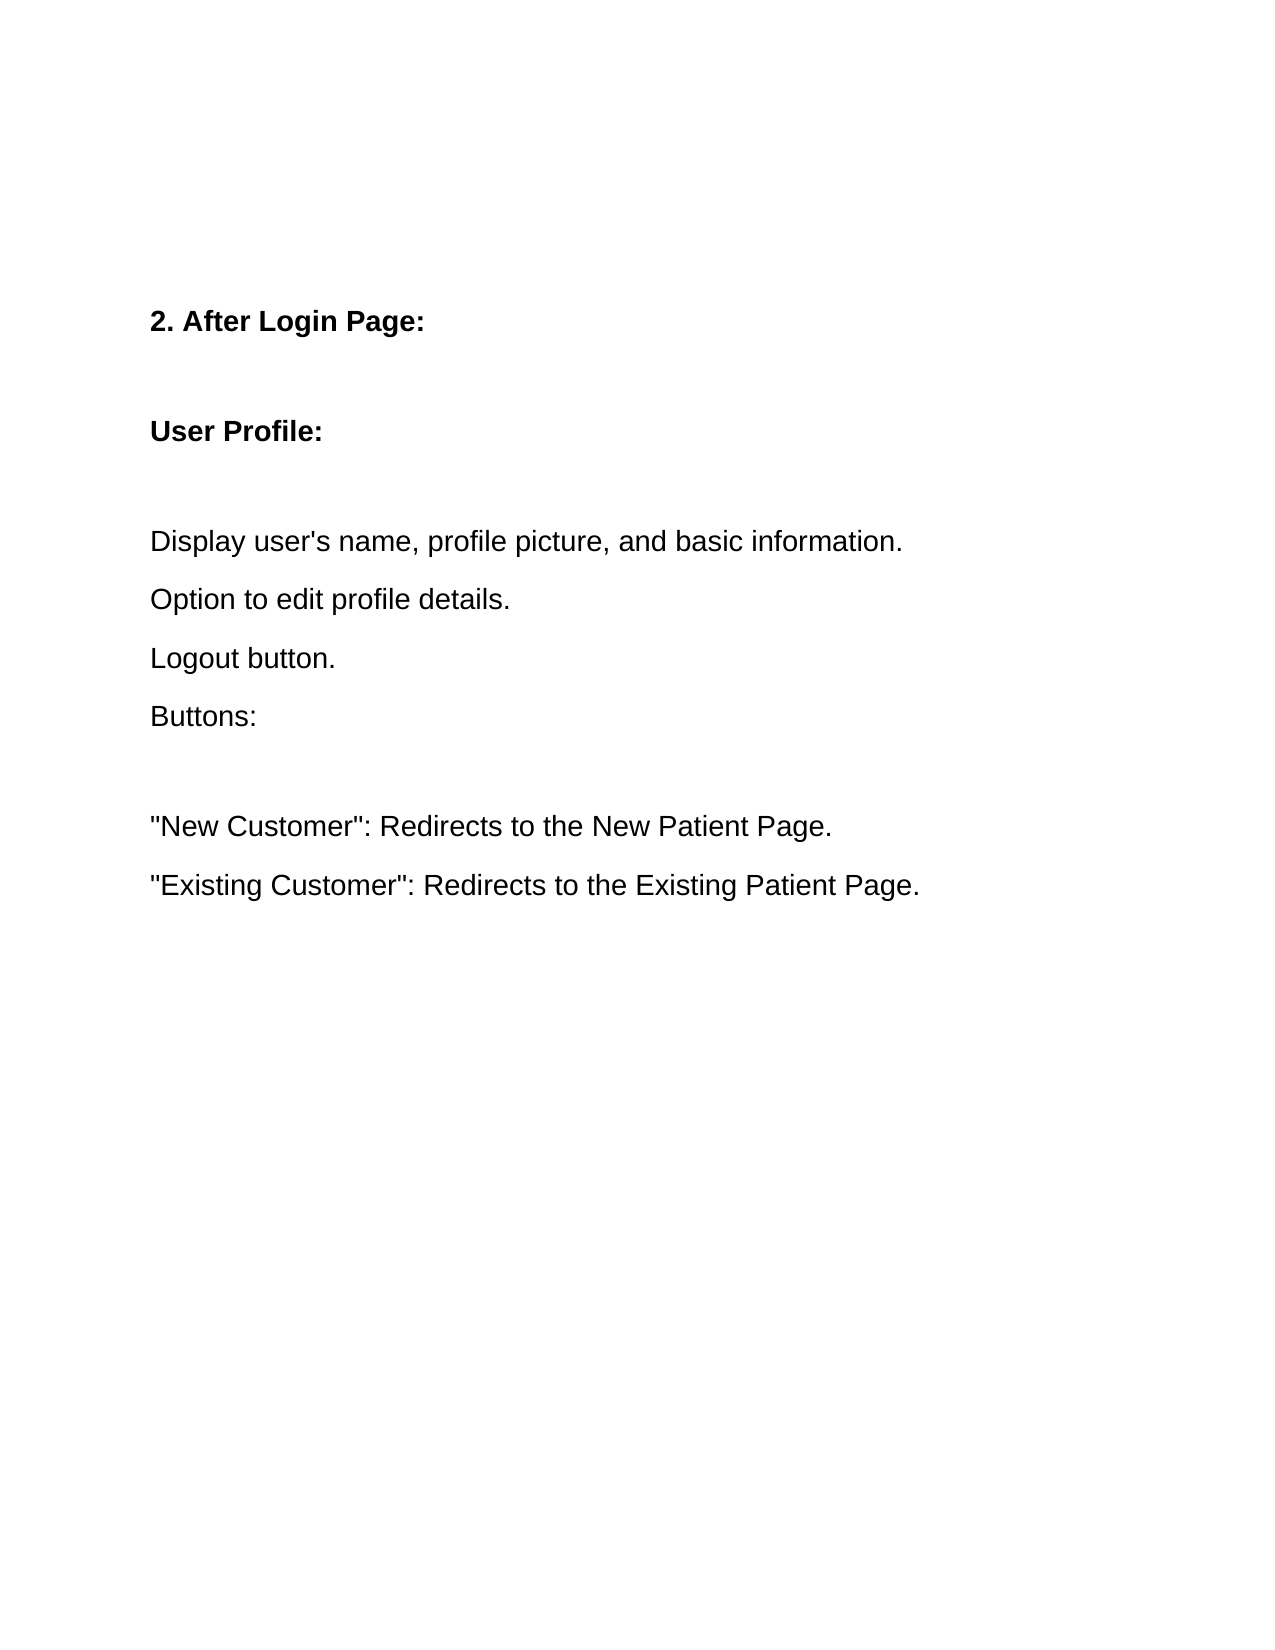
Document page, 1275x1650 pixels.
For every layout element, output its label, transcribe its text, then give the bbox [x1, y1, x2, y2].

text User Profile: [150, 414, 1125, 447]
text Logout button. [150, 641, 1125, 674]
text 2. After Login Page: [150, 304, 1125, 338]
text "Existing Customer": Redirects to the Existing Patient Page. [150, 868, 1125, 901]
text "New Customer": Redirects to the New Patient Page. [150, 809, 1125, 843]
text Display user's name, profile picture, and basic information. [150, 524, 1125, 557]
text Buttons: [150, 699, 1125, 733]
text Option to edit profile details. [150, 582, 1125, 616]
